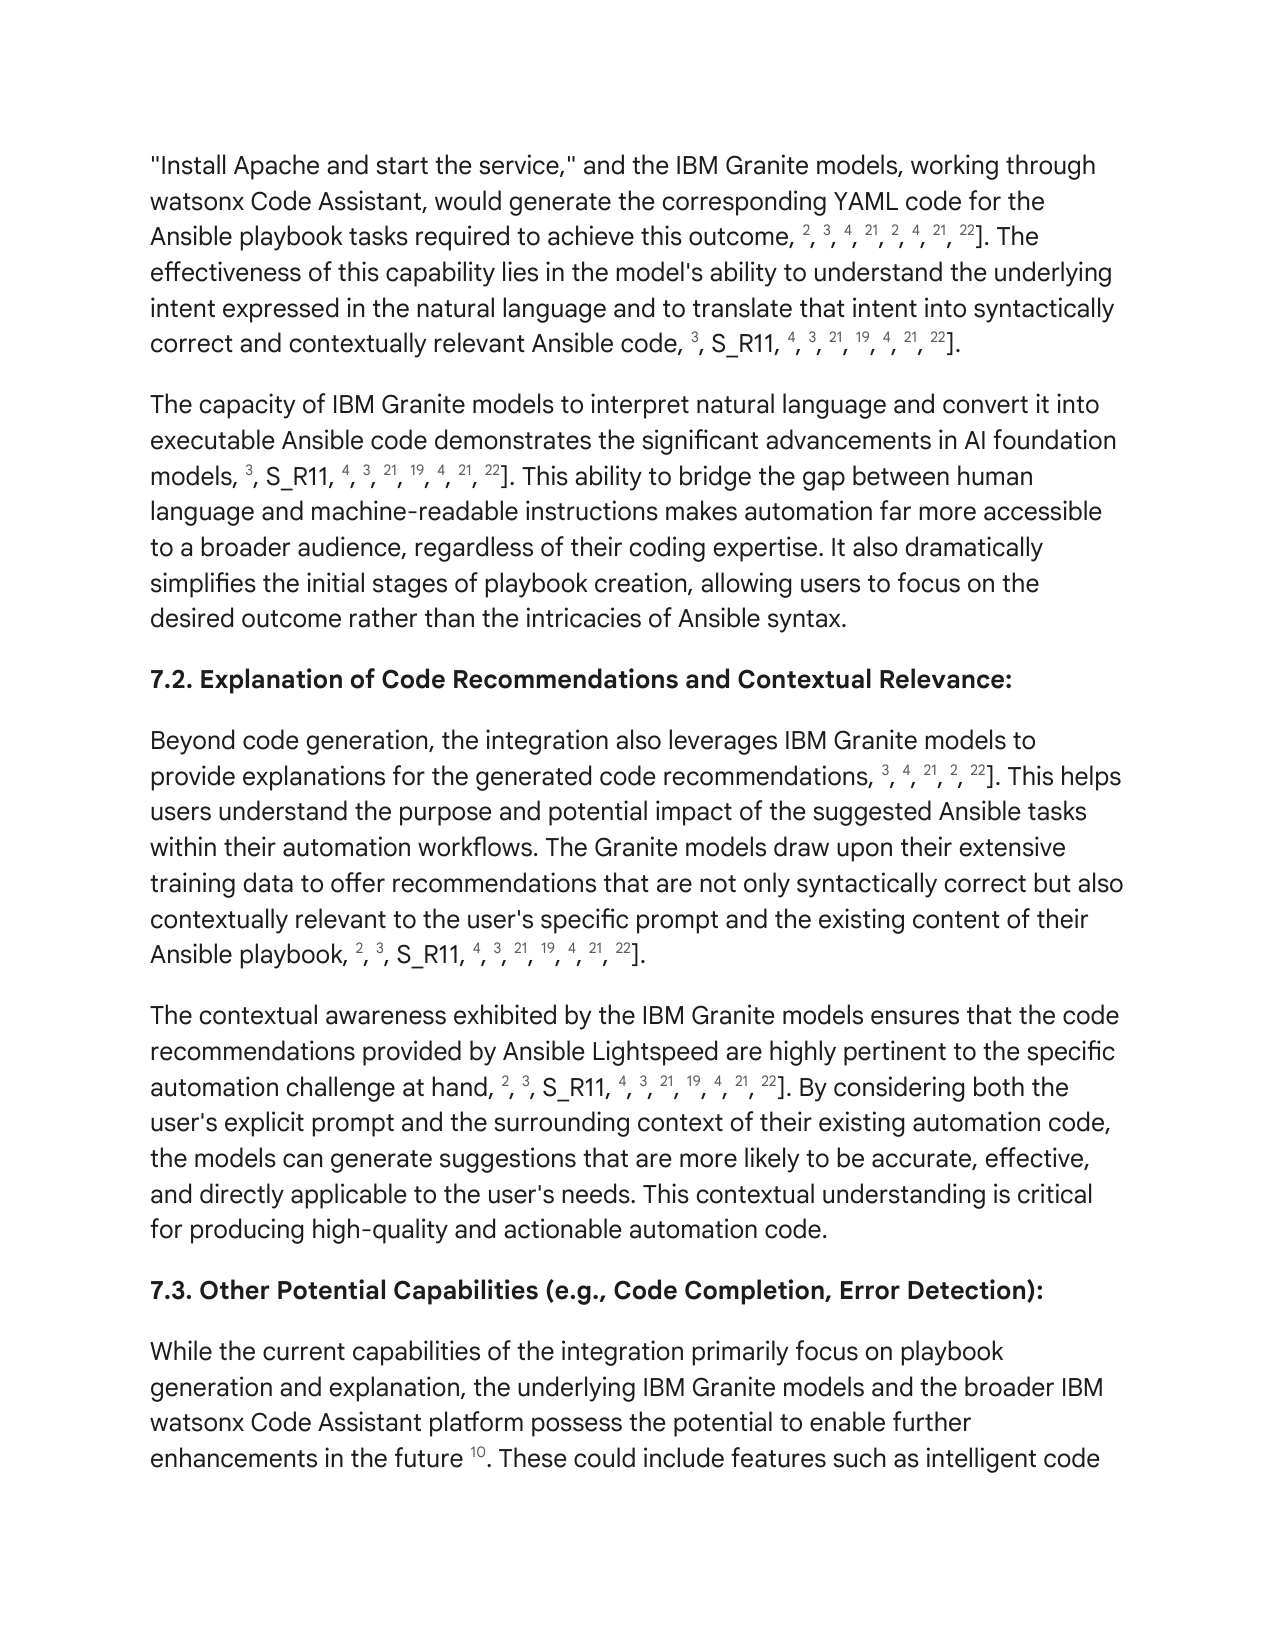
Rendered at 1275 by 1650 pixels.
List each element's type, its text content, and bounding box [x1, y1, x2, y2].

text 7.2. Explanation of Code Recommendations and Contextual Relevance: [150, 664, 1125, 696]
text The contextual awareness exhibited by the IBM Granite models ensures that the code recommendations provided by Ansible Lightspeed are highly pertinent to the specific automation challenge at hand, 2, 3, S_R11, 4, 3, 21, 19, 4, 21, 22]. By considering both the user's explicit prompt and the surrounding context of their existing automation code, the models can generate suggestions that are more likely to be accurate, effective, and directly applicable to the user's needs. This contextual understanding is critical for producing high-quality and actionable automation code. [150, 1000, 1125, 1246]
text 7.3. Other Potential Capabilities (e.g., Code Completion, Error Detection): [150, 1275, 1125, 1307]
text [150, 150, 1125, 360]
text The capacity of IBM Granite models to interpret natural language and convert it into executable Ansible code demonstrates the significant advancements in AI foundation models, 3, S_R11, 4, 3, 21, 19, 4, 21, 22]. This ability to bridge the gap between human language and machine-readable instructions makes automation far more accessible to a broader audience, regardless of their coding expertise. It also dramatically simplifies the initial stages of playbook creation, allowing users to focus on the desired outcome rather than the intricacies of Ansible syntax. [150, 389, 1125, 635]
text Beyond code generation, the integration also leverages IBM Granite models to provide explanations for the generated code recommendations, 3, 4, 21, 2, 22]. This helps users understand the purpose and potential impact of the suggested Ansible tasks within their automation workflows. The Granite models draw upon their extensive training data to offer recommendations that are not only syntactically correct but also contextually relevant to the user's specific prompt and the existing content of their Ansible playbook, 2, 3, S_R11, 4, 3, 21, 19, 4, 21, 22]. [150, 725, 1125, 971]
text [150, 1336, 1125, 1475]
